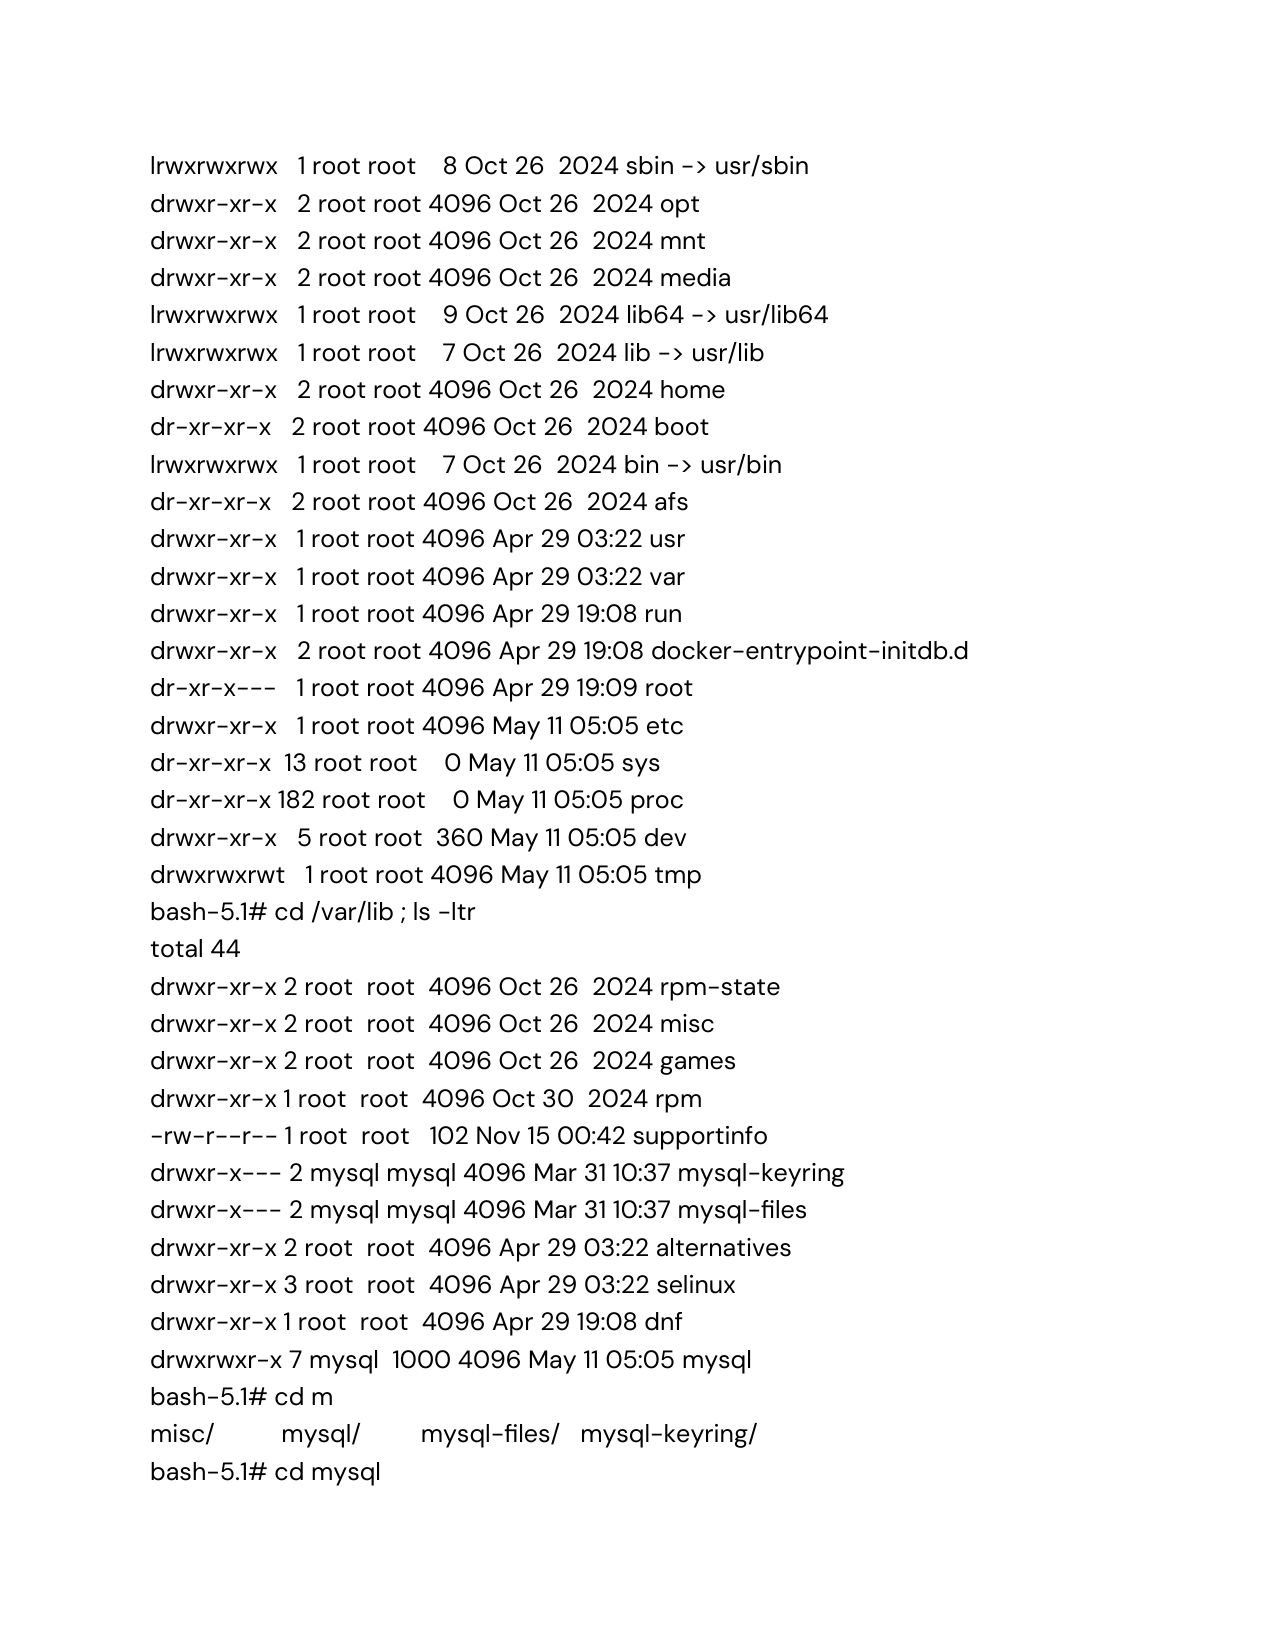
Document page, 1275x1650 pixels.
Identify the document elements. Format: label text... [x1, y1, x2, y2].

text drwxr-xr-x 2 root root 4096 Oct 26 2024 mnt [150, 224, 1125, 257]
text drwxr-xr-x 2 root root 4096 Oct 26 2024 games [150, 1045, 1125, 1077]
text drwxr-xr-x 5 root root 360 May 11 05:05 dev [150, 821, 1125, 854]
text drwxr-xr-x 2 root root 4096 Oct 26 2024 home [150, 374, 1125, 406]
text drwxrwxrwt 1 root root 4096 May 11 05:05 tmp [150, 858, 1125, 891]
text drwxr-xr-x 2 root root 4096 Oct 26 2024 opt [150, 187, 1125, 220]
text dr-xr-xr-x 2 root root 4096 Oct 26 2024 afs [150, 486, 1125, 518]
text drwxr-xr-x 2 root root 4096 Oct 26 2024 misc [150, 1008, 1125, 1040]
text drwxr-x--- 2 mysql mysql 4096 Mar 31 10:37 mysql-files [150, 1194, 1125, 1227]
text lrwxrwxrwx 1 root root 8 Oct 26 2024 sbin -> usr/sbin [150, 150, 1125, 182]
text drwxr-xr-x 1 root root 4096 May 11 05:05 etc [150, 709, 1125, 742]
text -rw-r--r-- 1 root root 102 Nov 15 00:42 supportinfo [150, 1119, 1125, 1152]
text drwxr-xr-x 2 root root 4096 Oct 26 2024 media [150, 262, 1125, 294]
text drwxr-xr-x 1 root root 4096 Oct 30 2024 rpm [150, 1082, 1125, 1115]
text drwxr-xr-x 3 root root 4096 Apr 29 03:22 selinux [150, 1269, 1125, 1301]
text dr-xr-x--- 1 root root 4096 Apr 29 19:09 root [150, 672, 1125, 704]
text drwxrwxr-x 7 mysql 1000 4096 May 11 05:05 mysql [150, 1343, 1125, 1376]
text dr-xr-xr-x 13 root root 0 May 11 05:05 sys [150, 747, 1125, 779]
text dr-xr-xr-x 182 root root 0 May 11 05:05 proc [150, 784, 1125, 816]
text drwxr-xr-x 2 root root 4096 Apr 29 03:22 alternatives [150, 1231, 1125, 1264]
text drwxr-xr-x 1 root root 4096 Apr 29 19:08 run [150, 597, 1125, 630]
text lrwxrwxrwx 1 root root 7 Oct 26 2024 lib -> usr/lib [150, 336, 1125, 369]
text drwxr-xr-x 2 root root 4096 Apr 29 19:08 docker-entrypoint-initdb.d [150, 635, 1125, 667]
text lrwxrwxrwx 1 root root 7 Oct 26 2024 bin -> usr/bin [150, 448, 1125, 481]
text drwxr-xr-x 1 root root 4096 Apr 29 19:08 dnf [150, 1306, 1125, 1338]
text lrwxrwxrwx 1 root root 9 Oct 26 2024 lib64 -> usr/lib64 [150, 299, 1125, 332]
text drwxr-xr-x 2 root root 4096 Oct 26 2024 rpm-state [150, 970, 1125, 1003]
text drwxr-xr-x 1 root root 4096 Apr 29 03:22 usr [150, 523, 1125, 555]
text drwxr-xr-x 1 root root 4096 Apr 29 03:22 var [150, 560, 1125, 593]
text bash-5.1# cd m [150, 1381, 1125, 1413]
text dr-xr-xr-x 2 root root 4096 Oct 26 2024 boot [150, 411, 1125, 443]
text total 44 [150, 933, 1125, 966]
text bash-5.1# cd mysql [150, 1455, 1125, 1488]
text misc/ mysql/ mysql-files/ mysql-keyring/ [150, 1418, 1125, 1450]
text bash-5.1# cd /var/lib ; ls -ltr [150, 896, 1125, 928]
text drwxr-x--- 2 mysql mysql 4096 Mar 31 10:37 mysql-keyring [150, 1157, 1125, 1189]
